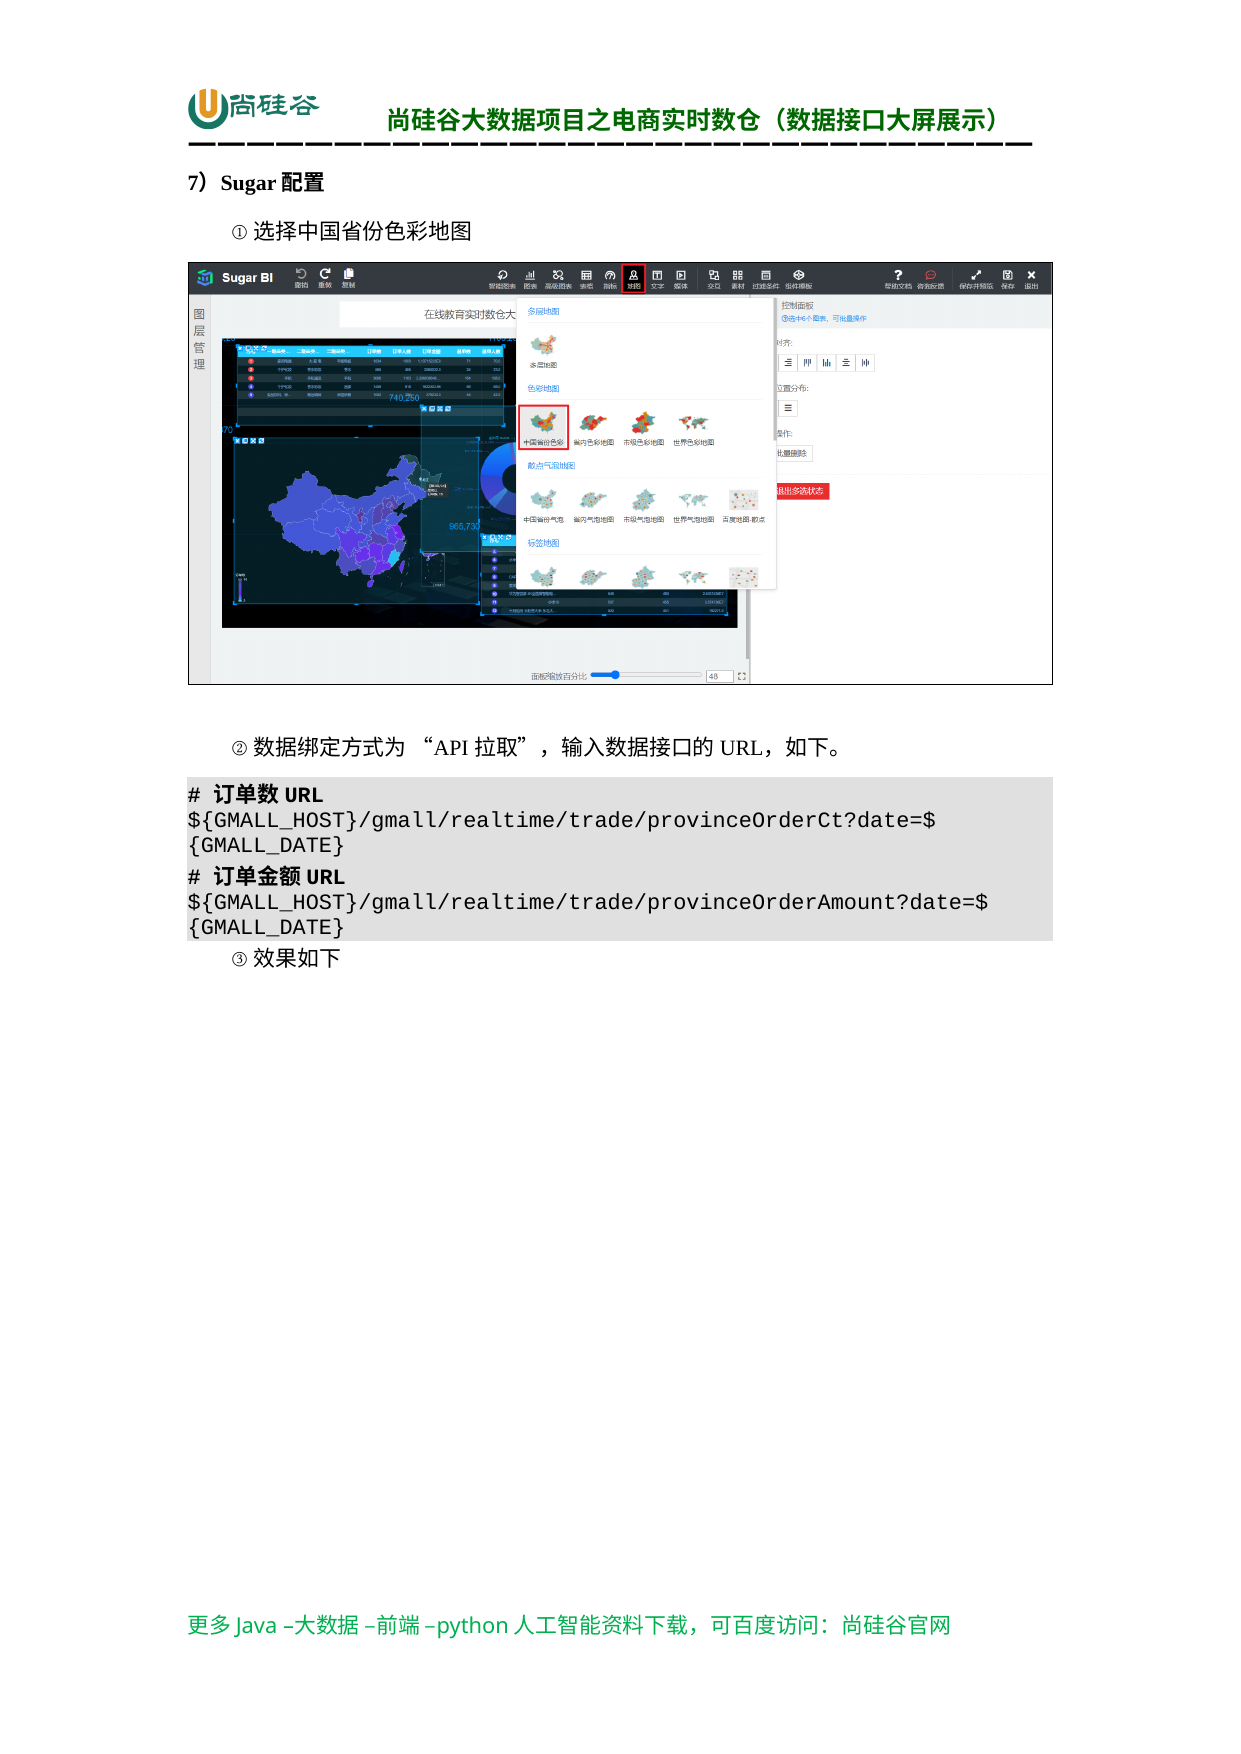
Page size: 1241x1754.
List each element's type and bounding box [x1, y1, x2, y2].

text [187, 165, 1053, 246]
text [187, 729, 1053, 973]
picture [187, 88, 321, 130]
picture [189, 263, 1052, 684]
